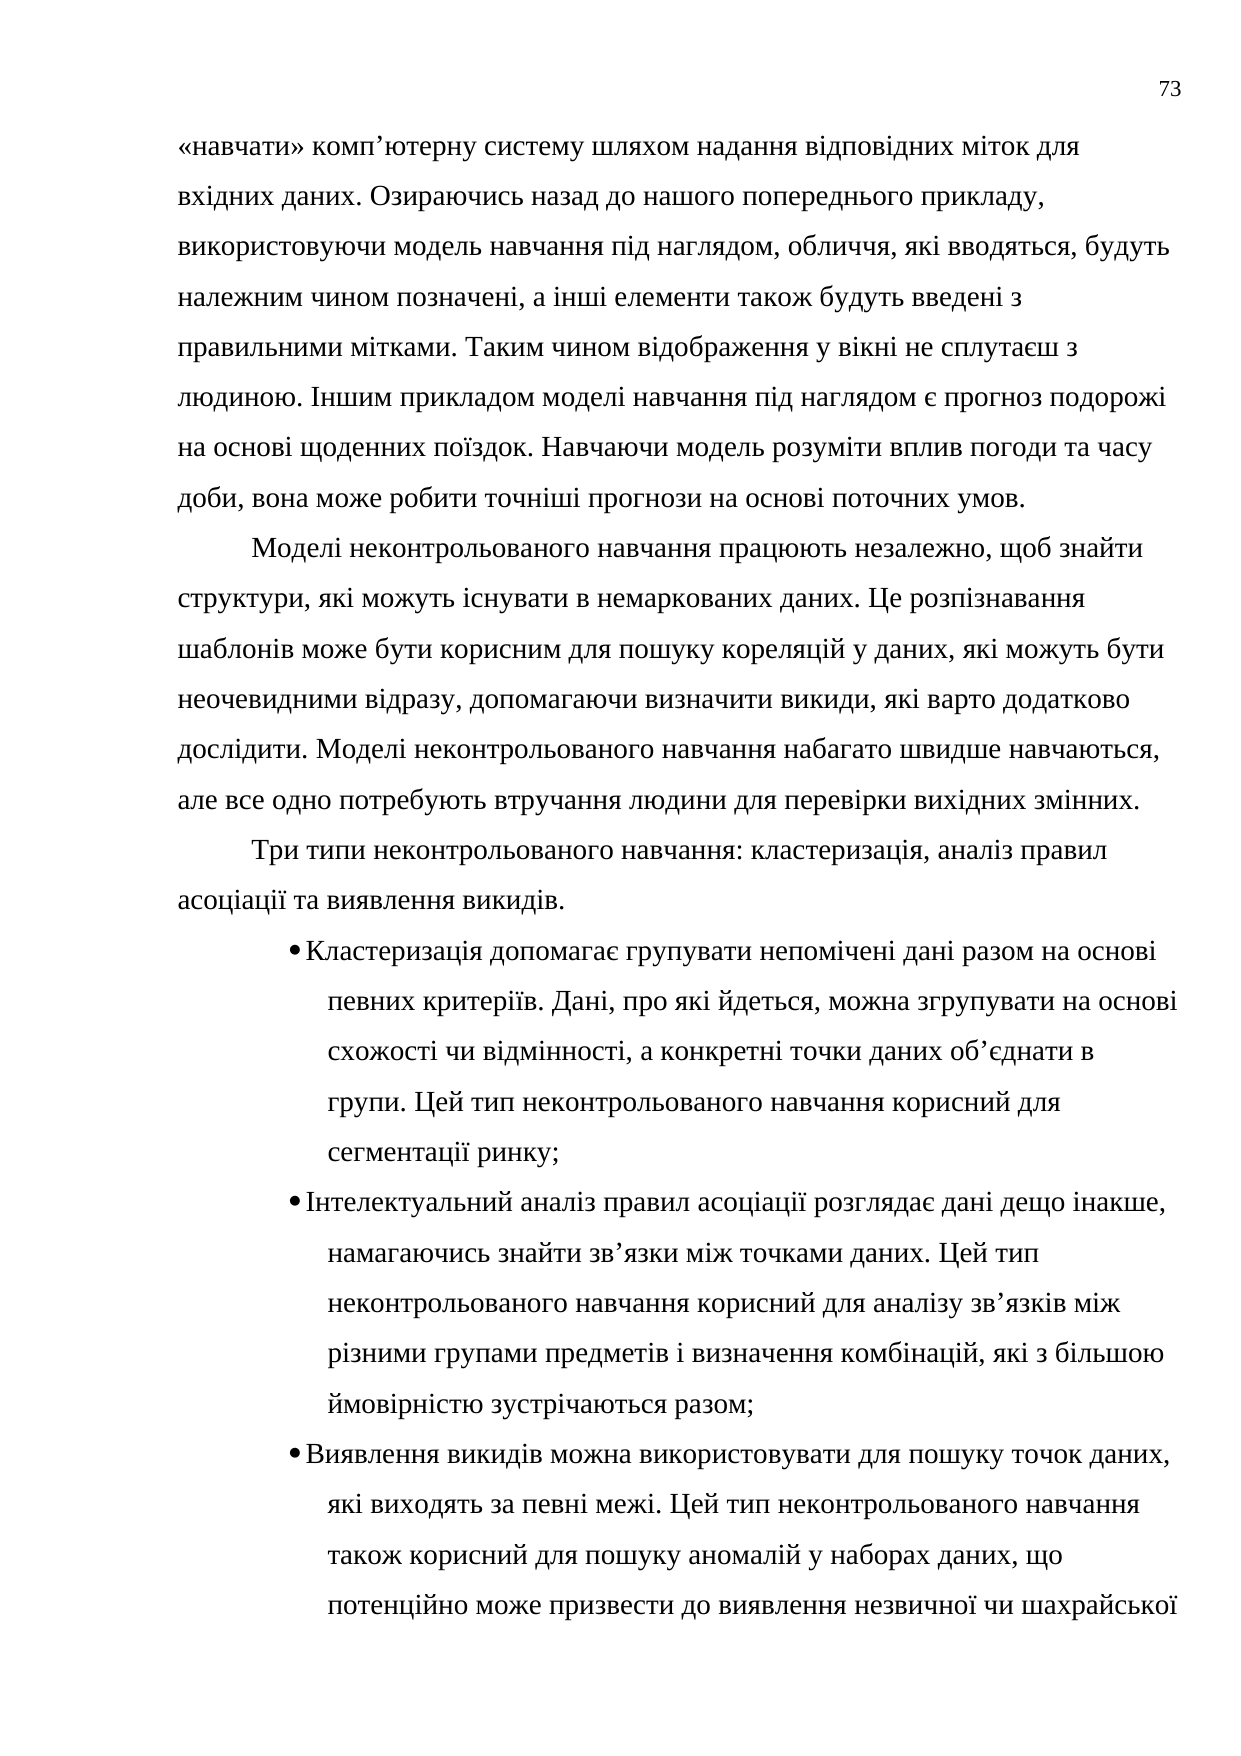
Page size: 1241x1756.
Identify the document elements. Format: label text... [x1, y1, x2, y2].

text Моделі неконтрольованого навчання працюють незалежно, щоб знайти структури, які можуть існувати в немаркованих даних. Це розпізнавання шаблонів може бути корисним для пошуку кореляцій у даних, які можуть бути неочевидними відразу, допомагаючи визначити викиди, які варто додатково дослідити. Моделі неконтрольованого навчання набагато швидше навчаються, але все одно потребують втручання людини для перевірки вихідних змінних. [177, 530, 1181, 815]
text Три типи неконтрольованого навчання: кластеризація, аналіз правил асоціації та виявлення викидів. [177, 832, 1181, 916]
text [177, 128, 1181, 513]
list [290, 1436, 1181, 1621]
list Кластеризація допомагає групувати непомічені дані разом на основі певних критеріїв. Дані, про які йдеться, можна згрупувати на основі схожості чи відмінності, а конкретні точки даних об’єднати в групи. Цей тип неконтрольованого навчання корисний для сегментації ринку; [290, 933, 1181, 1168]
list Інтелектуальний аналіз правил асоціації розглядає дані дещо інакше, намагаючись знайти зв’язки між точками даних. Цей тип неконтрольованого навчання корисний для аналізу зв’язків між різними групами предметів і визначення комбінацій, які з більшою ймовірністю зустрічаються разом; [290, 1184, 1181, 1419]
